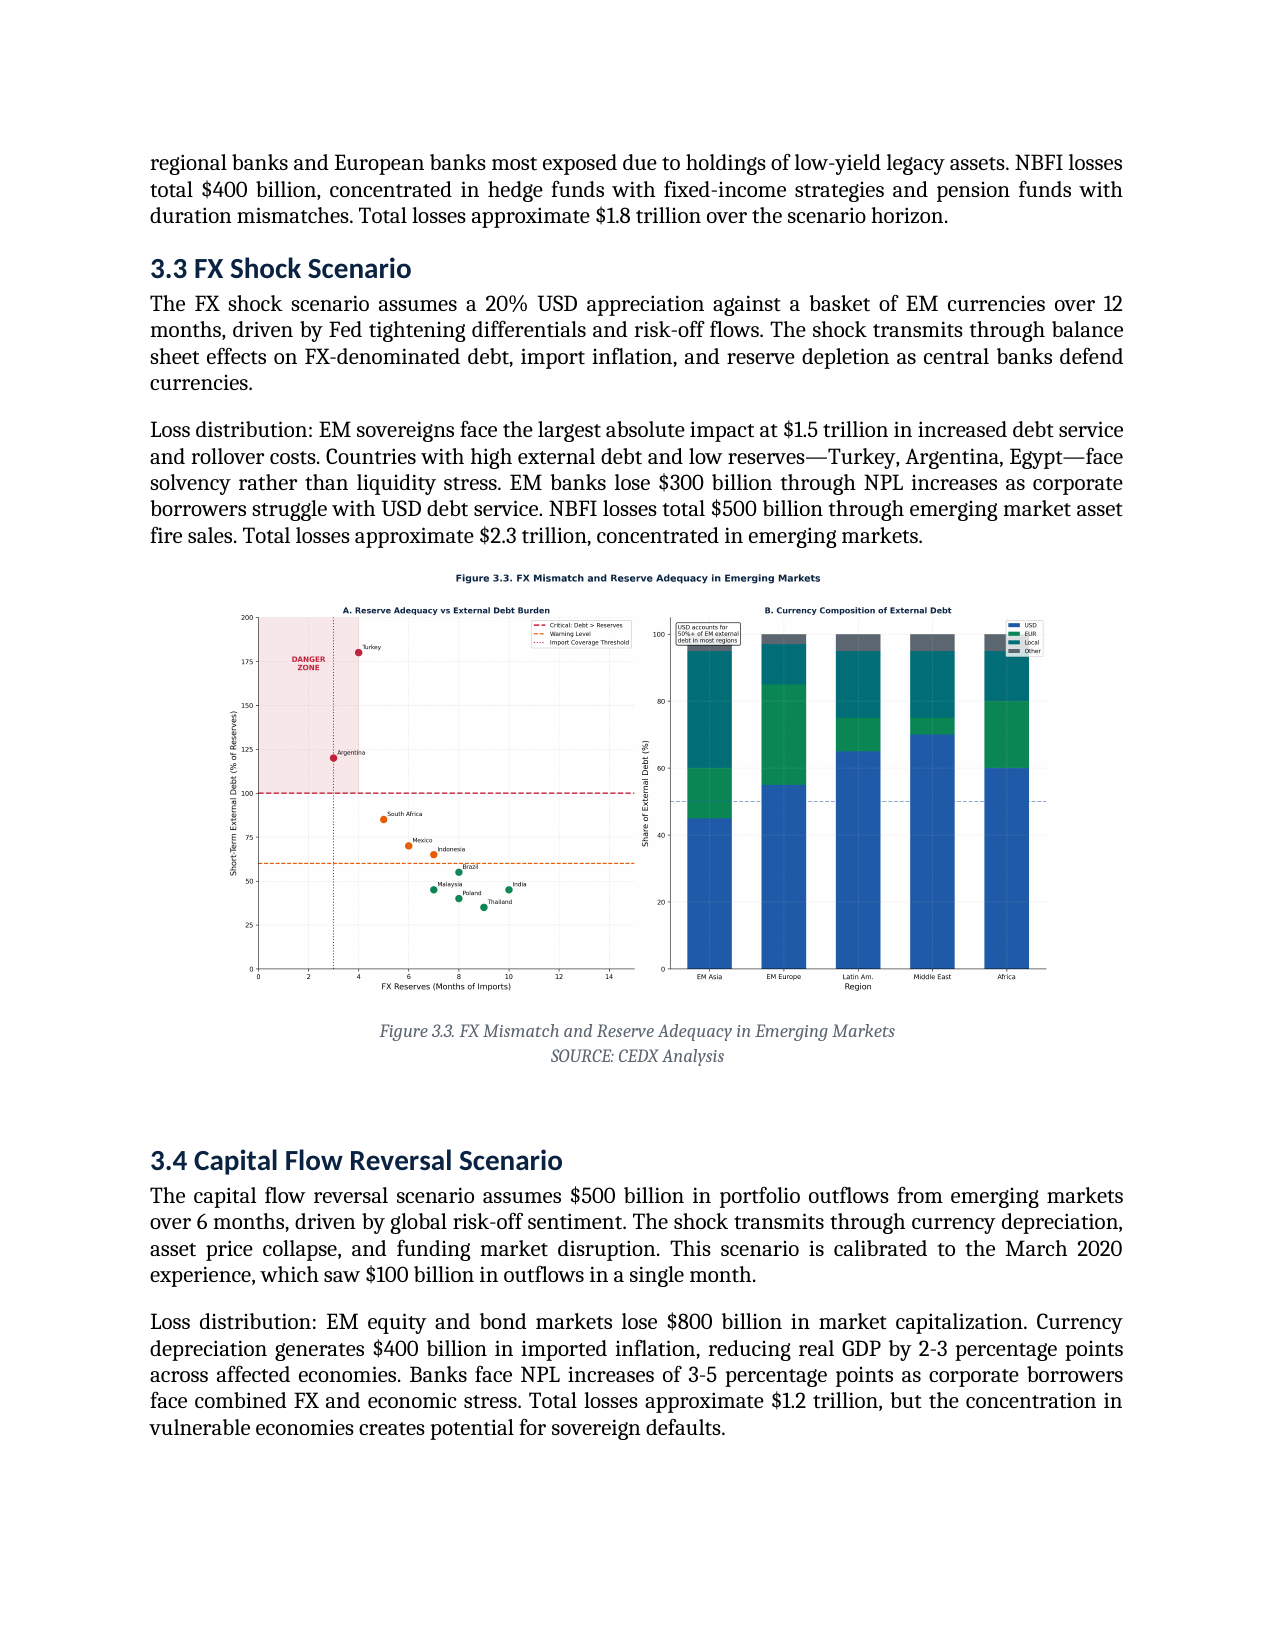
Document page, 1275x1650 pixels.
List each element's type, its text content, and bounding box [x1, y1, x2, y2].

text The FX shock scenario assumes a 20% USD appreciation against a basket of EM currencies over 12 months, driven by Fed tightening differentials and risk-off flows. The shock transmits through balance sheet effects on FX-denominated debt, import inflation, and reserve depletion as central banks defend currencies. [150, 291, 1125, 396]
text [150, 150, 1125, 229]
subtitle 3.3 FX Shock Scenario [150, 250, 1125, 286]
text Figure 3.3. FX Mismatch and Reserve Adequacy in Emerging Markets SOURCE: CEDX Analysis [150, 1020, 1125, 1067]
text Loss distribution: EM sovereigns face the largest absolute impact at $1.5 trillion in increased debt service and rollover costs. Countries with high external debt and low reserves—Turkey, Argentina, Egypt—face solvency rather than liquidity stress. EM banks lose $300 billion through NPL increases as corporate borrowers struggle with USD debt service. NBFI losses total $500 billion through emerging market asset fire sales. Total losses approximate $2.3 trillion, concentrated in emerging markets. [150, 417, 1125, 549]
picture [225, 569, 1050, 996]
text Loss distribution: EM equity and bond markets lose $800 billion in market capitalization. Currency depreciation generates $400 billion in imported inflation, reducing real GDP by 2-3 percentage points across affected economies. Banks face NPL increases of 3-5 percentage points as corporate borrowers face combined FX and economic stress. Total losses approximate $1.2 trillion, but the concentration in vulnerable economies creates potential for sovereign defaults. [150, 1309, 1125, 1441]
text The capital flow reversal scenario assumes $500 billion in portfolio outflows from emerging markets over 6 months, driven by global risk-off sentiment. The shock transmits through currency depreciation, asset price collapse, and funding market disruption. This scenario is calibrated to the March 2020 experience, which saw $100 billion in outflows in a single month. [150, 1183, 1125, 1288]
subtitle 3.4 Capital Flow Reversal Scenario [150, 1142, 1125, 1177]
